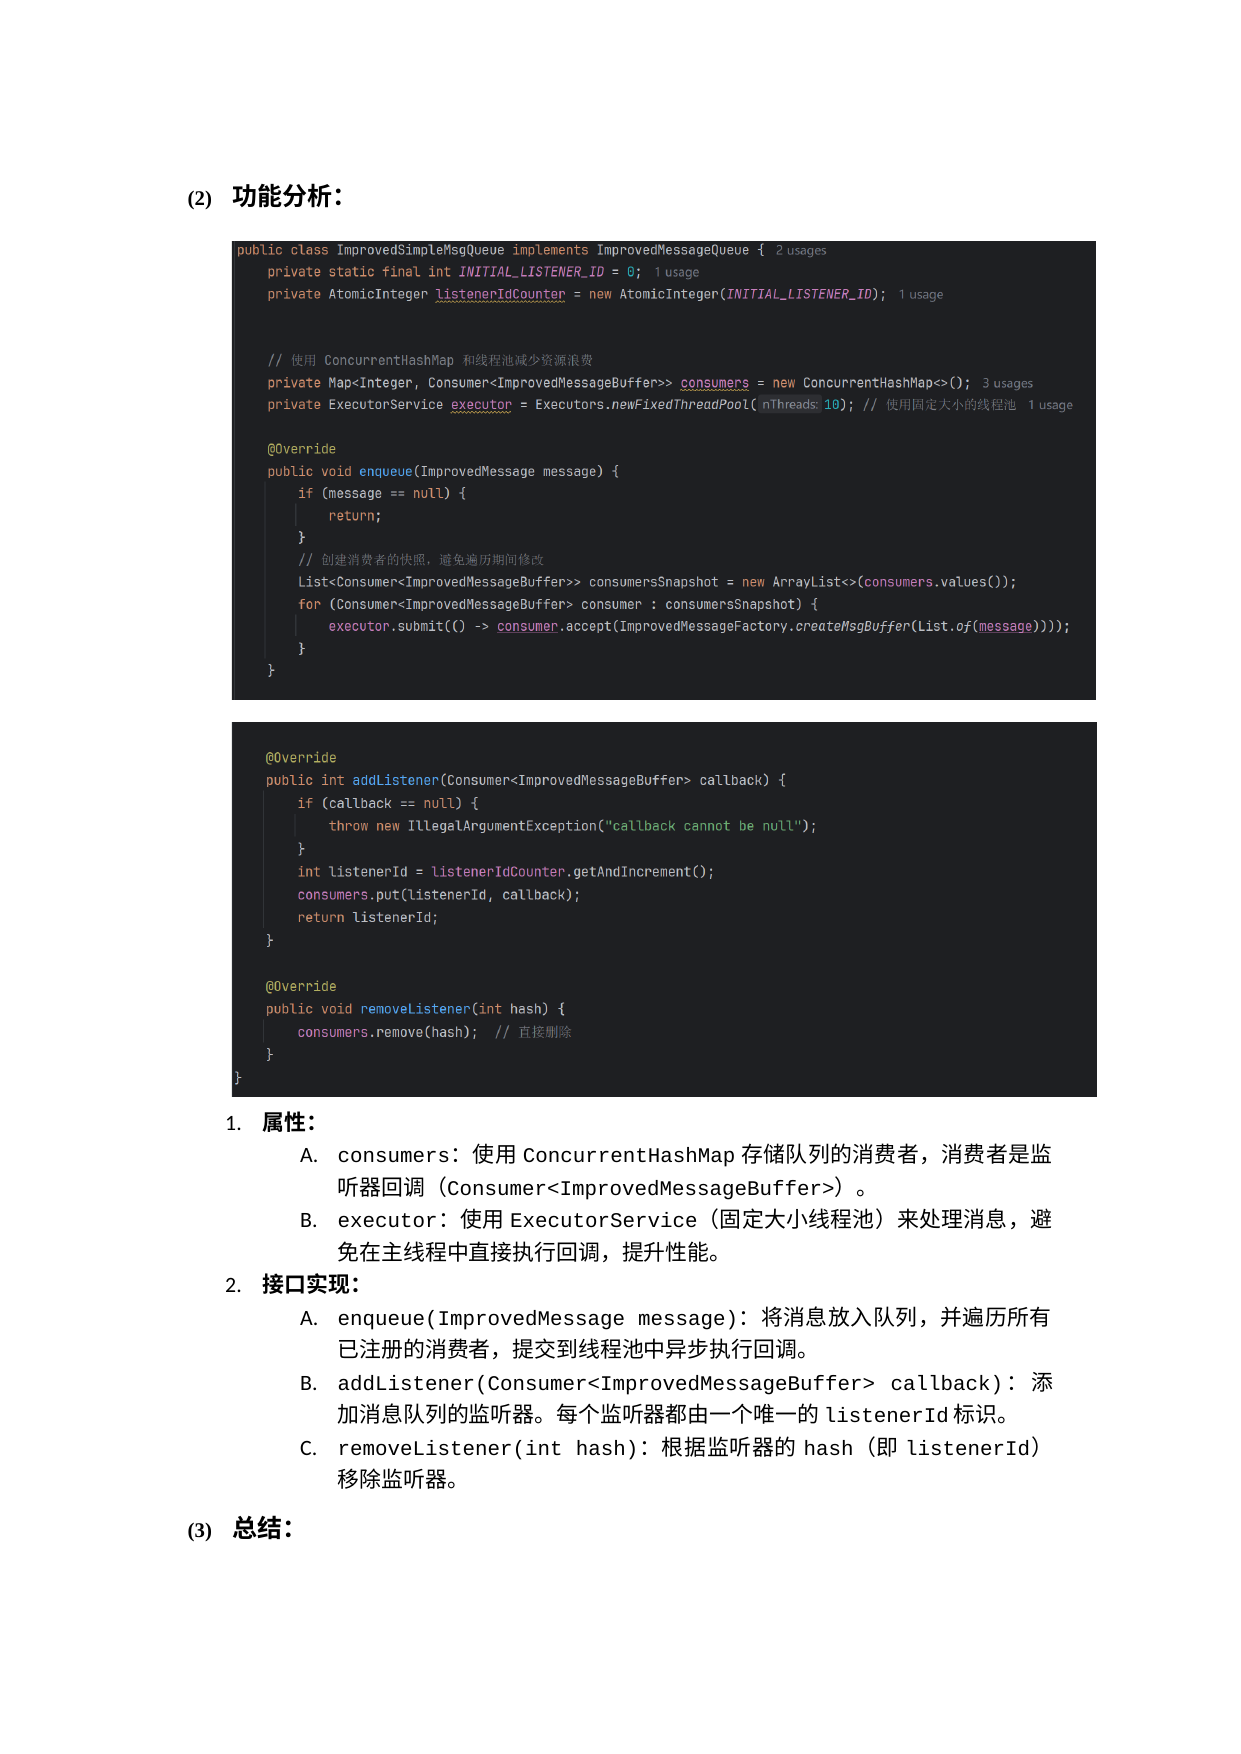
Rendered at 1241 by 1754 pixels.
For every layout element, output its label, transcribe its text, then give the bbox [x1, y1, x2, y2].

list consumers：使用 ConcurrentHashMap 存储队列的消费者，消费者是监听器回调（Consumer<ImprovedMessageBuffer>）。 [300, 1137, 1053, 1202]
picture [231, 241, 1096, 700]
list addListener(Consumer<ImprovedMessageBuffer> callback)：添加消息队列的监听器。每个监听器都由一个唯一的 listenerId 标识。 [300, 1364, 1053, 1429]
list 接口实现： [225, 1267, 1053, 1299]
list executor：使用 ExecutorService（固定大小线程池）来处理消息，避免在主线程中直接执行回调，提升性能。 [300, 1202, 1053, 1267]
list enqueue(ImprovedMessage message)：将消息放入队列，并遍历所有已注册的消费者，提交到线程池中异步执行回调。 [300, 1299, 1053, 1364]
subtitle 总结： [187, 1494, 1053, 1559]
list 属性： [225, 1104, 1053, 1137]
list removeListener(int hash)：根据监听器的 hash（即 listenerId）移除监听器。 [300, 1429, 1053, 1494]
picture [231, 722, 1097, 1097]
